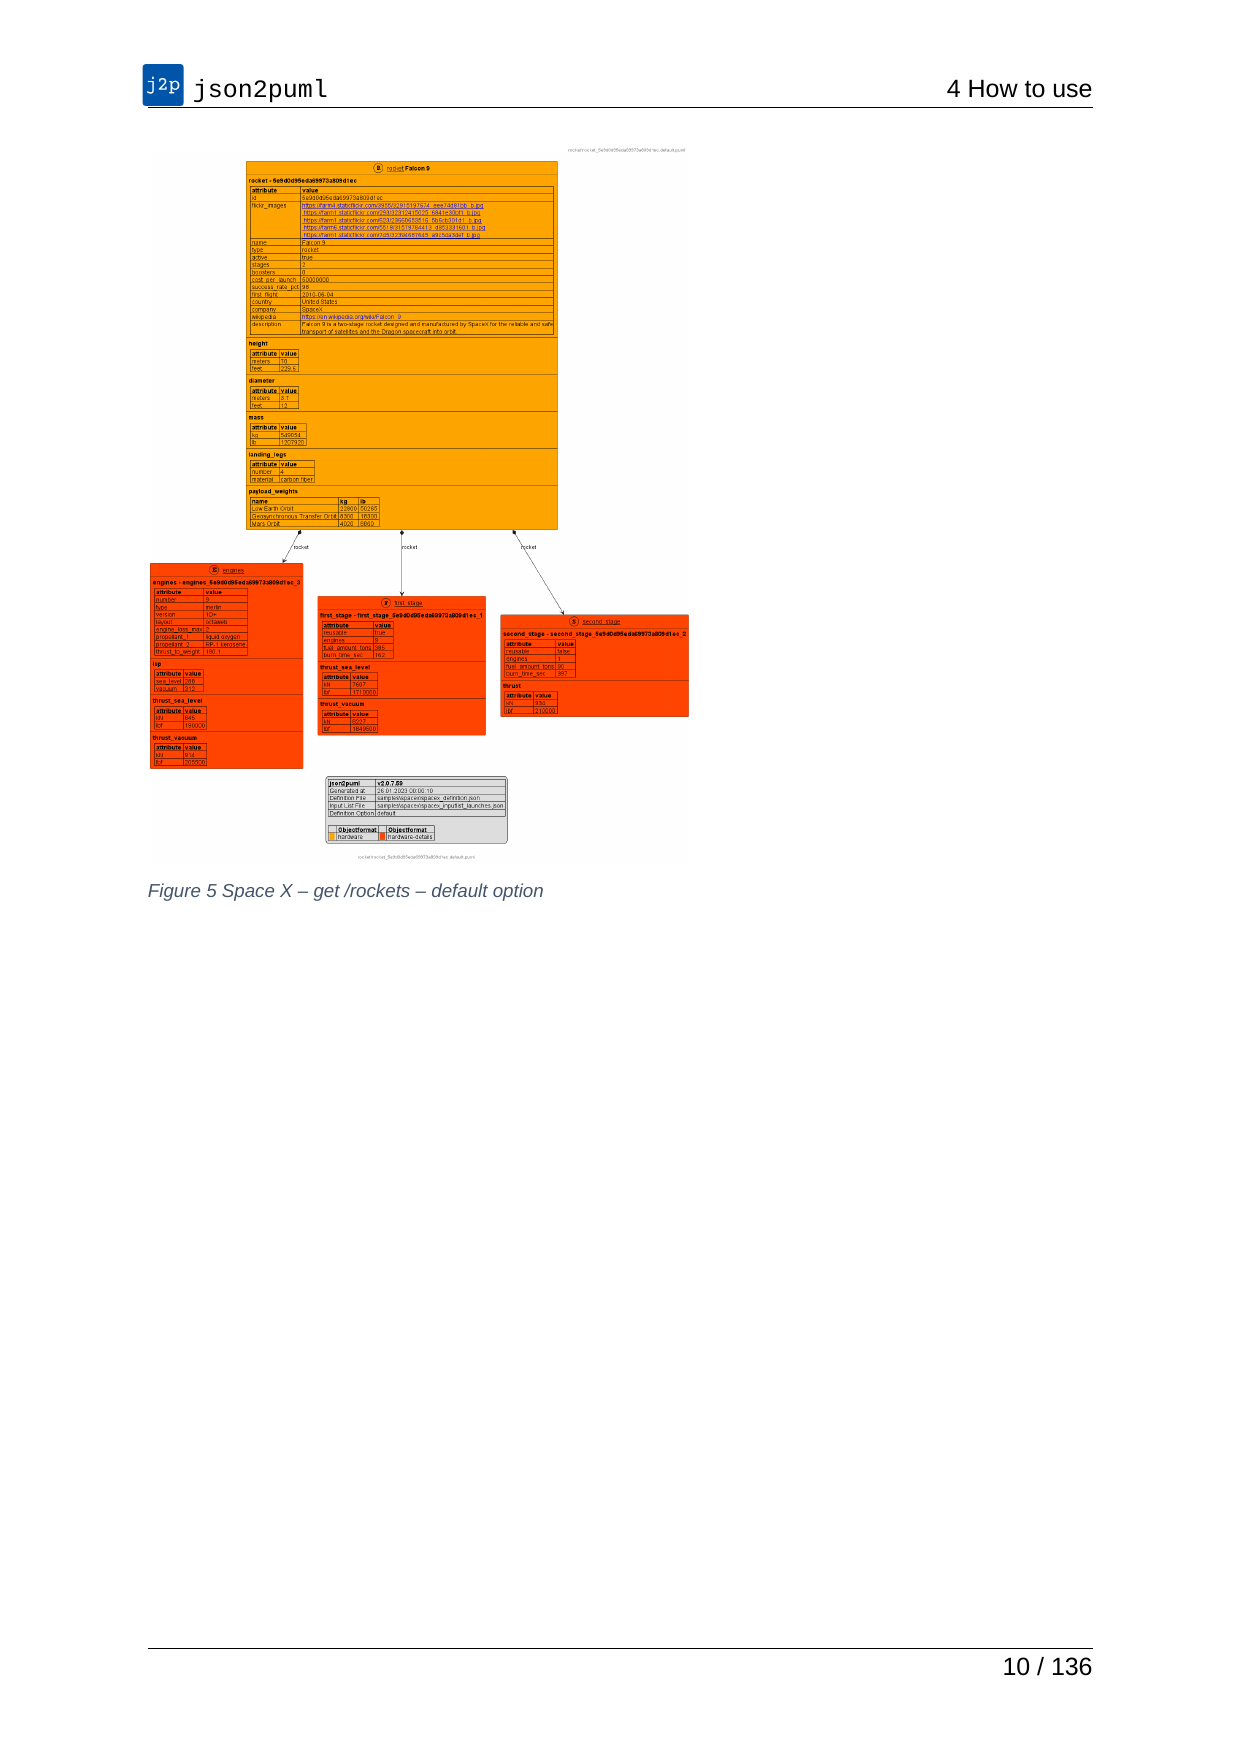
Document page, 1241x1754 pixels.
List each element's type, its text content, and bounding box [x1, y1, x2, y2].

picture [142, 64, 184, 106]
picture [147, 147, 691, 862]
text Figure 5 Space X – get /rockets – default option [148, 880, 1093, 902]
